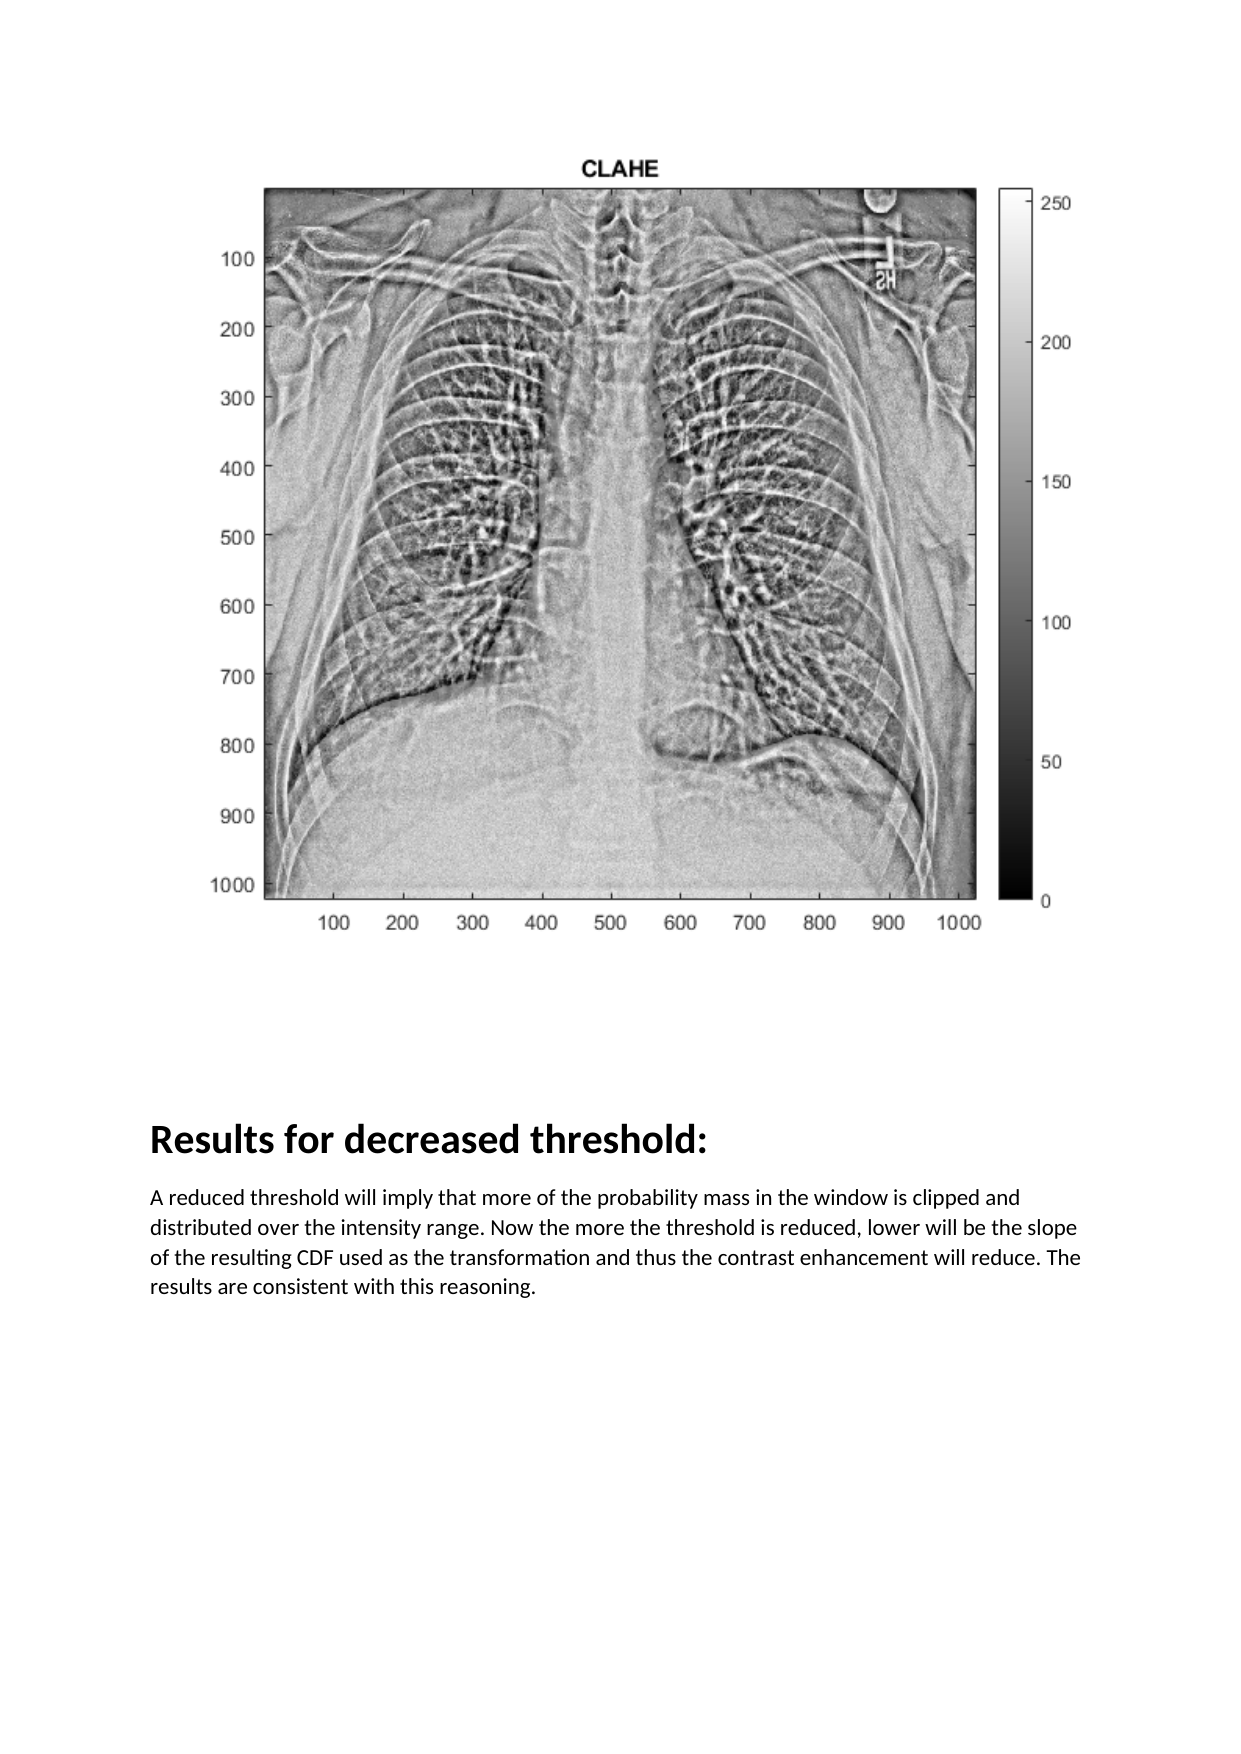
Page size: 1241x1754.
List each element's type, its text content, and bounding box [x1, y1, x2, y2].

picture [150, 150, 1091, 1002]
text Results for decreased threshold: [150, 1113, 1090, 1163]
text A reduced threshold will imply that more of the probability mass in the window is clipped and distributed over the intensity range. Now the more the threshold is reduced, lower will be the slope of the resulting CDF used as the transformation and thus the contrast enhancement will reduce. The results are consistent with this reasoning. [150, 1183, 1090, 1300]
